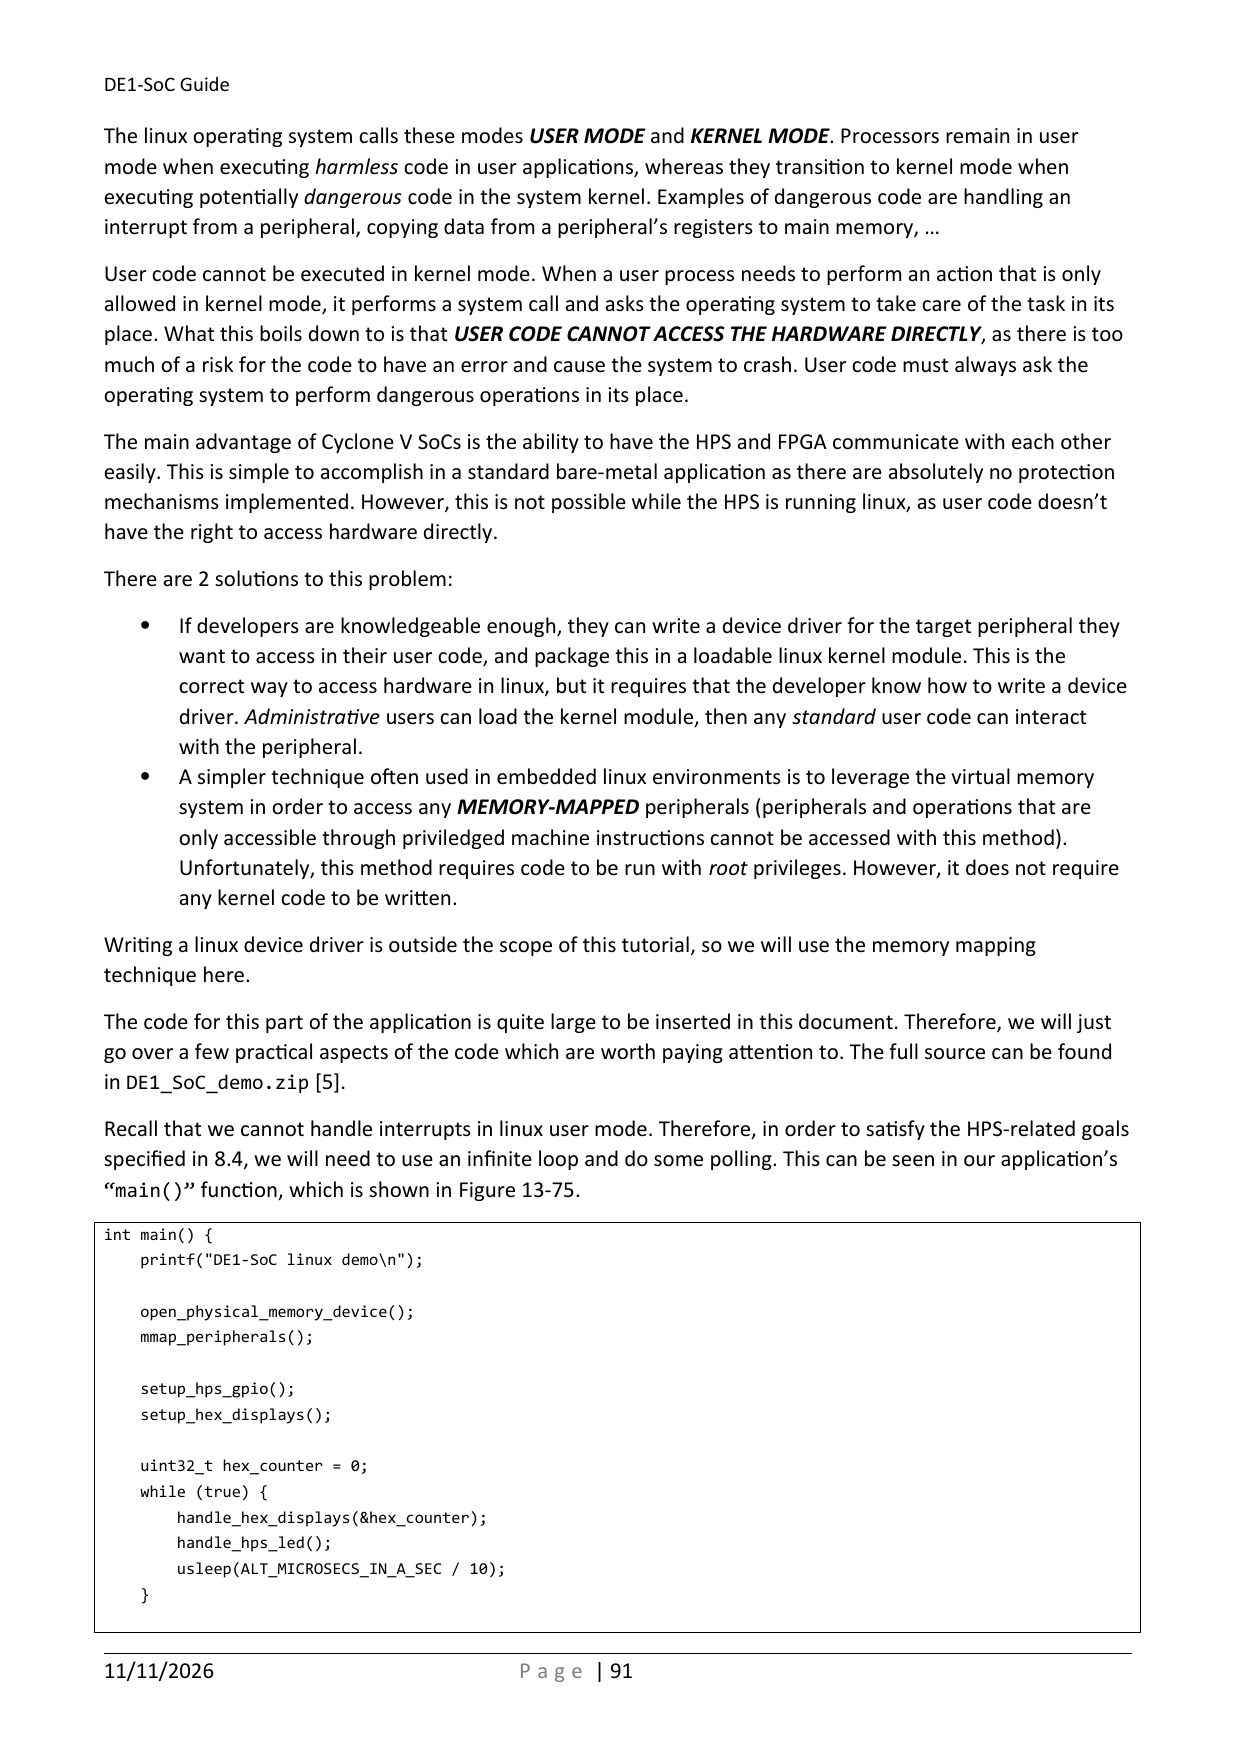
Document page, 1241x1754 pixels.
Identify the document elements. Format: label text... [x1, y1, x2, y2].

text } [95, 1582, 1140, 1604]
text handle_hps_led(); [95, 1530, 1140, 1553]
text setup_hps_gpio(); [95, 1376, 1140, 1399]
text int main() { [95, 1223, 1140, 1244]
list If developers are knowledgeable enough, they can write a device driver for the target peripheral they want to access in their user code, and package this in a loadable linux kernel module. This is the correct way to access hardware in linux, but it requires that the developer know how to write a device driver. Administrative users can load the kernel module, then any standard user code can interact with the peripheral. [141, 611, 1132, 760]
text handle_hex_displays(&hex_counter); [95, 1505, 1140, 1527]
text while (true) { [95, 1479, 1140, 1502]
text The code for this part of the application is quite large to be inserted in this document. Therefore, we will just go over a few practical aspects of the code which are worth paying attention to. The full source can be found in DE1_SoC_demo.zip . [103, 1007, 1132, 1096]
text printf("DE1-SoC linux demo\n"); [95, 1247, 1140, 1270]
text usleep(ALT_MICROSECS_IN_A_SEC / 10); [95, 1556, 1140, 1579]
text setup_hex_displays(); [95, 1402, 1140, 1424]
text mmap_peripherals(); [95, 1324, 1140, 1347]
text User code cannot be executed in kernel mode. When a user process needs to perform an action that is only allowed in kernel mode, it performs a system call and asks the operating system to take care of the task in its place. What this boils down to is that user code cannot access the hardware directly, as there is too much of a risk for the code to have an error and cause the system to crash. User code must always ask the operating system to perform dangerous operations in its place. [103, 259, 1132, 408]
text There are 2 solutions to this problem: [103, 564, 1132, 592]
text Writing a linux device driver is outside the scope of this tutorial, so we will use the memory mapping technique here. [103, 930, 1132, 988]
list A simpler technique often used in embedded linux environments is to leverage the virtual memory system in order to access any memory-mapped peripherals (peripherals and operations that are only accessible through priviledged machine instructions cannot be accessed with this method). Unfortunately, this method requires code to be run with root privileges. However, it does not require any kernel code to be written. [141, 762, 1132, 911]
text uint32_t hex_counter = 0; [95, 1453, 1140, 1476]
text The main advantage of Cyclone V SoCs is the ability to have the HPS and FPGA communicate with each other easily. This is simple to accomplish in a standard bare-metal application as there are absolutely no protection mechanisms implemented. However, this is not possible while the HPS is running linux, as user code doesn’t have the right to access hardware directly. [103, 427, 1132, 546]
text The linux operating system calls these modes user mode and kernel mode. Processors remain in user mode when executing harmless code in user applications, whereas they transition to kernel mode when executing potentially dangerous code in the system kernel. Examples of dangerous code are handling an interrupt from a peripheral, copying data from a peripheral’s registers to main memory, … [103, 122, 1132, 240]
text open_physical_memory_device(); [95, 1299, 1140, 1321]
